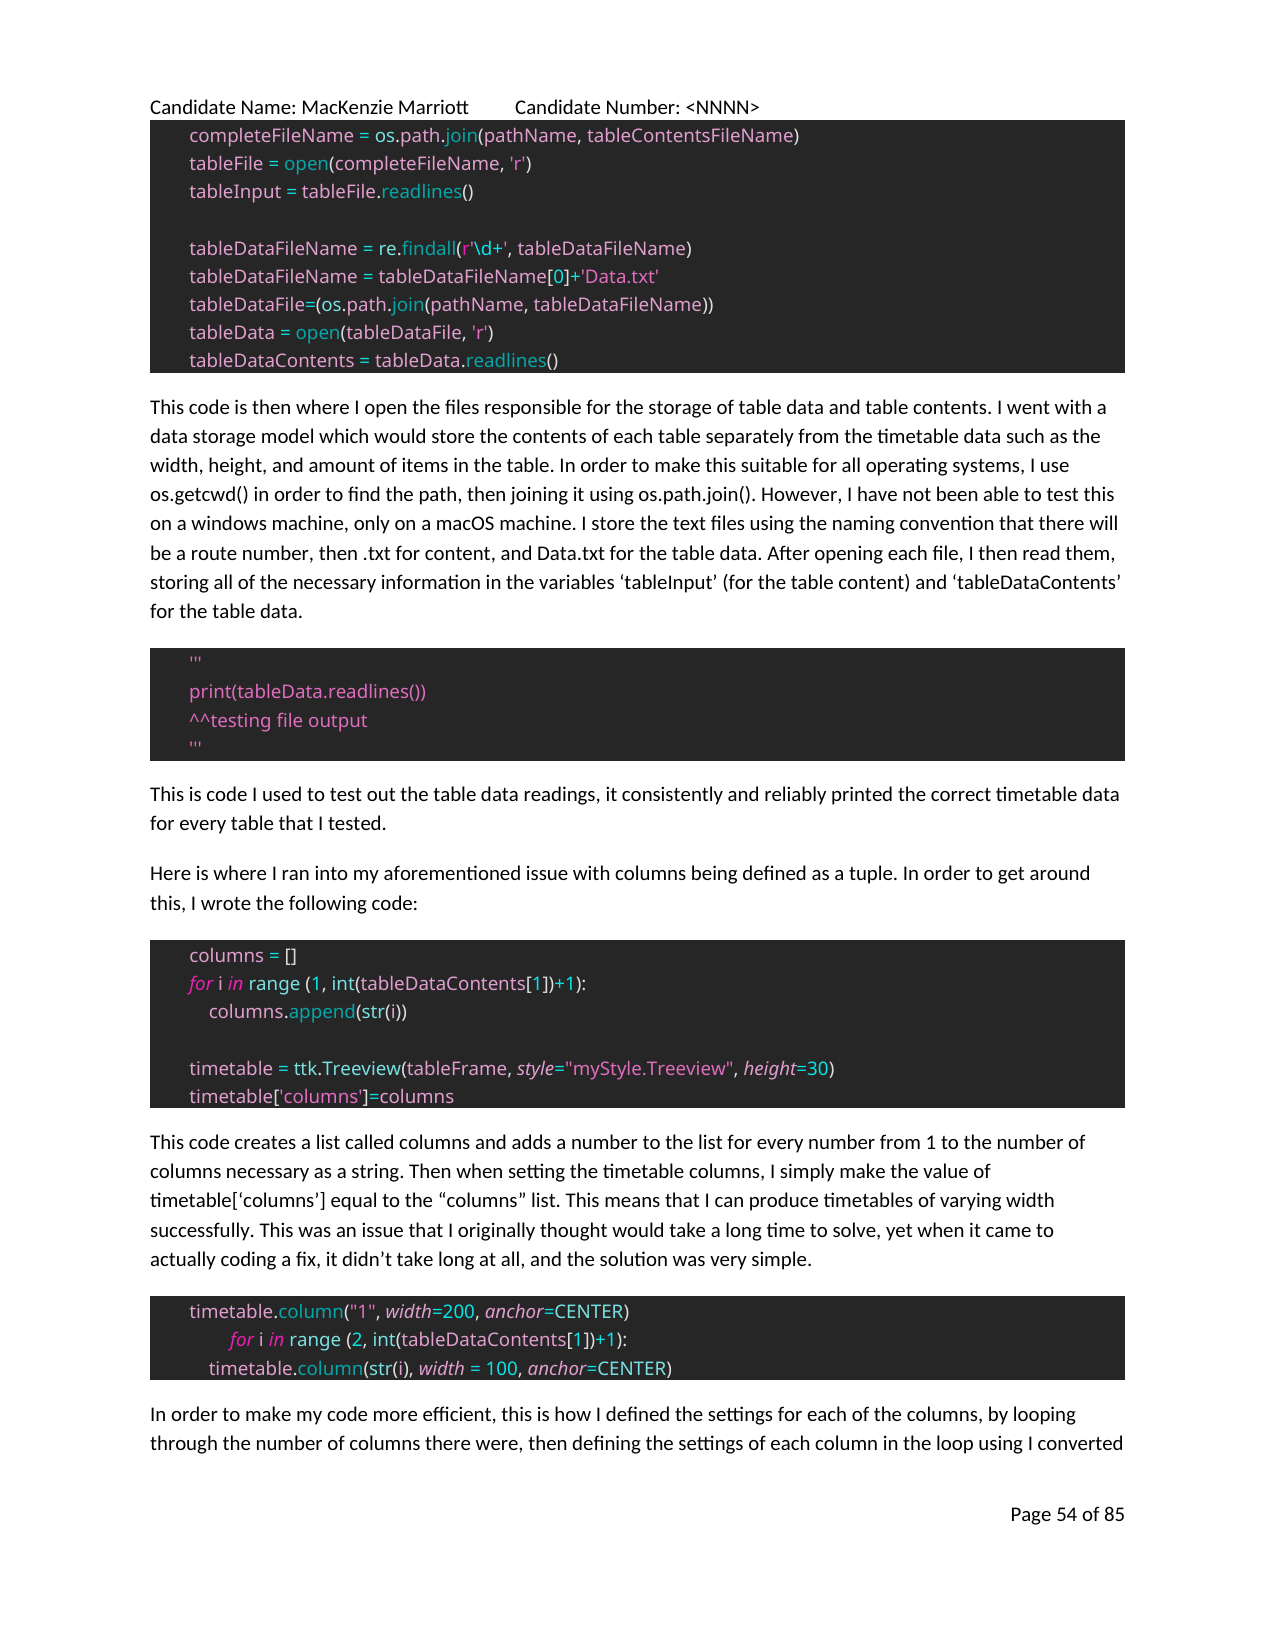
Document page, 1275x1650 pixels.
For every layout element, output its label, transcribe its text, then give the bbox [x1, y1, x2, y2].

text tableDataFileName = re.findall(r'\d+', tableDataFileName) [150, 232, 1125, 261]
text for i in range (1, int(tableDataContents[1])+1): [150, 968, 1125, 996]
text tableInput = tableFile.readlines() [150, 176, 1125, 204]
text columns = [] [150, 940, 1125, 968]
text timetable.column("1", width=200, anchor=CENTER) [150, 1296, 1125, 1324]
text This code is then where I open the files responsible for the storage of table data and table contents. I went with a data storage model which would store the contents of each table separately from the timetable data such as the width, height, and amount of items in the table. In order to make this suitable for all operating systems, I use os.getcwd() in order to find the path, then joining it using os.path.join(). However, I have not been able to test this on a windows machine, only on a macOS machine. I store the text files using the naming convention that there will be a route number, then .txt for content, and Data.txt for the table data. After opening each file, I then read them, storing all of the necessary information in the variables ‘tableInput’ (for the table content) and ‘tableDataContents’ for the table data. [150, 394, 1125, 623]
text timetable = ttk.Treeview(tableFrame, style="myStyle.Treeview", height=30) [150, 1052, 1125, 1080]
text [150, 1401, 1125, 1456]
text tableDataFileName = tableDataFileName[0]+'Data.txt' [150, 261, 1125, 289]
text This is code I used to test out the table data readings, it consistently and reliably printed the correct timetable data for every table that I tested. [150, 781, 1125, 836]
text ^^testing file output [150, 704, 1125, 732]
text Here is where I ran into my aforementioned issue with columns being defined as a tuple. In order to get around this, I wrote the following code: [150, 861, 1125, 915]
text This code creates a list called columns and adds a number to the list for every number from 1 to the number of columns necessary as a string. Then when setting the timetable columns, I simply make the value of timetable[‘columns’] equal to the “columns” list. This means that I can produce timetables of varying width successfully. This was an issue that I originally thought would take a long time to solve, yet when it came to actually coding a fix, it didn’t take long at all, and the solution was very simple. [150, 1129, 1125, 1271]
text tableDataContents = tableData.readlines() [150, 345, 1125, 373]
text print(tableData.readlines()) [150, 676, 1125, 704]
text tableData = open(tableDataFile, 'r') [150, 317, 1125, 345]
text ''' [150, 648, 1125, 676]
text timetable['columns']=columns [150, 1080, 1125, 1108]
text for i in range (2, int(tableDataContents[1])+1): [150, 1324, 1125, 1352]
text columns.append(str(i)) [150, 996, 1125, 1024]
text tableDataFile=(os.path.join(pathName, tableDataFileName)) [150, 289, 1125, 317]
text tableFile = open(completeFileName, 'r') [150, 148, 1125, 176]
text completeFileName = os.path.join(pathName, tableContentsFileName) [150, 120, 1125, 148]
text timetable.column(str(i), width = 100, anchor=CENTER) [150, 1352, 1125, 1380]
text ''' [150, 732, 1125, 761]
